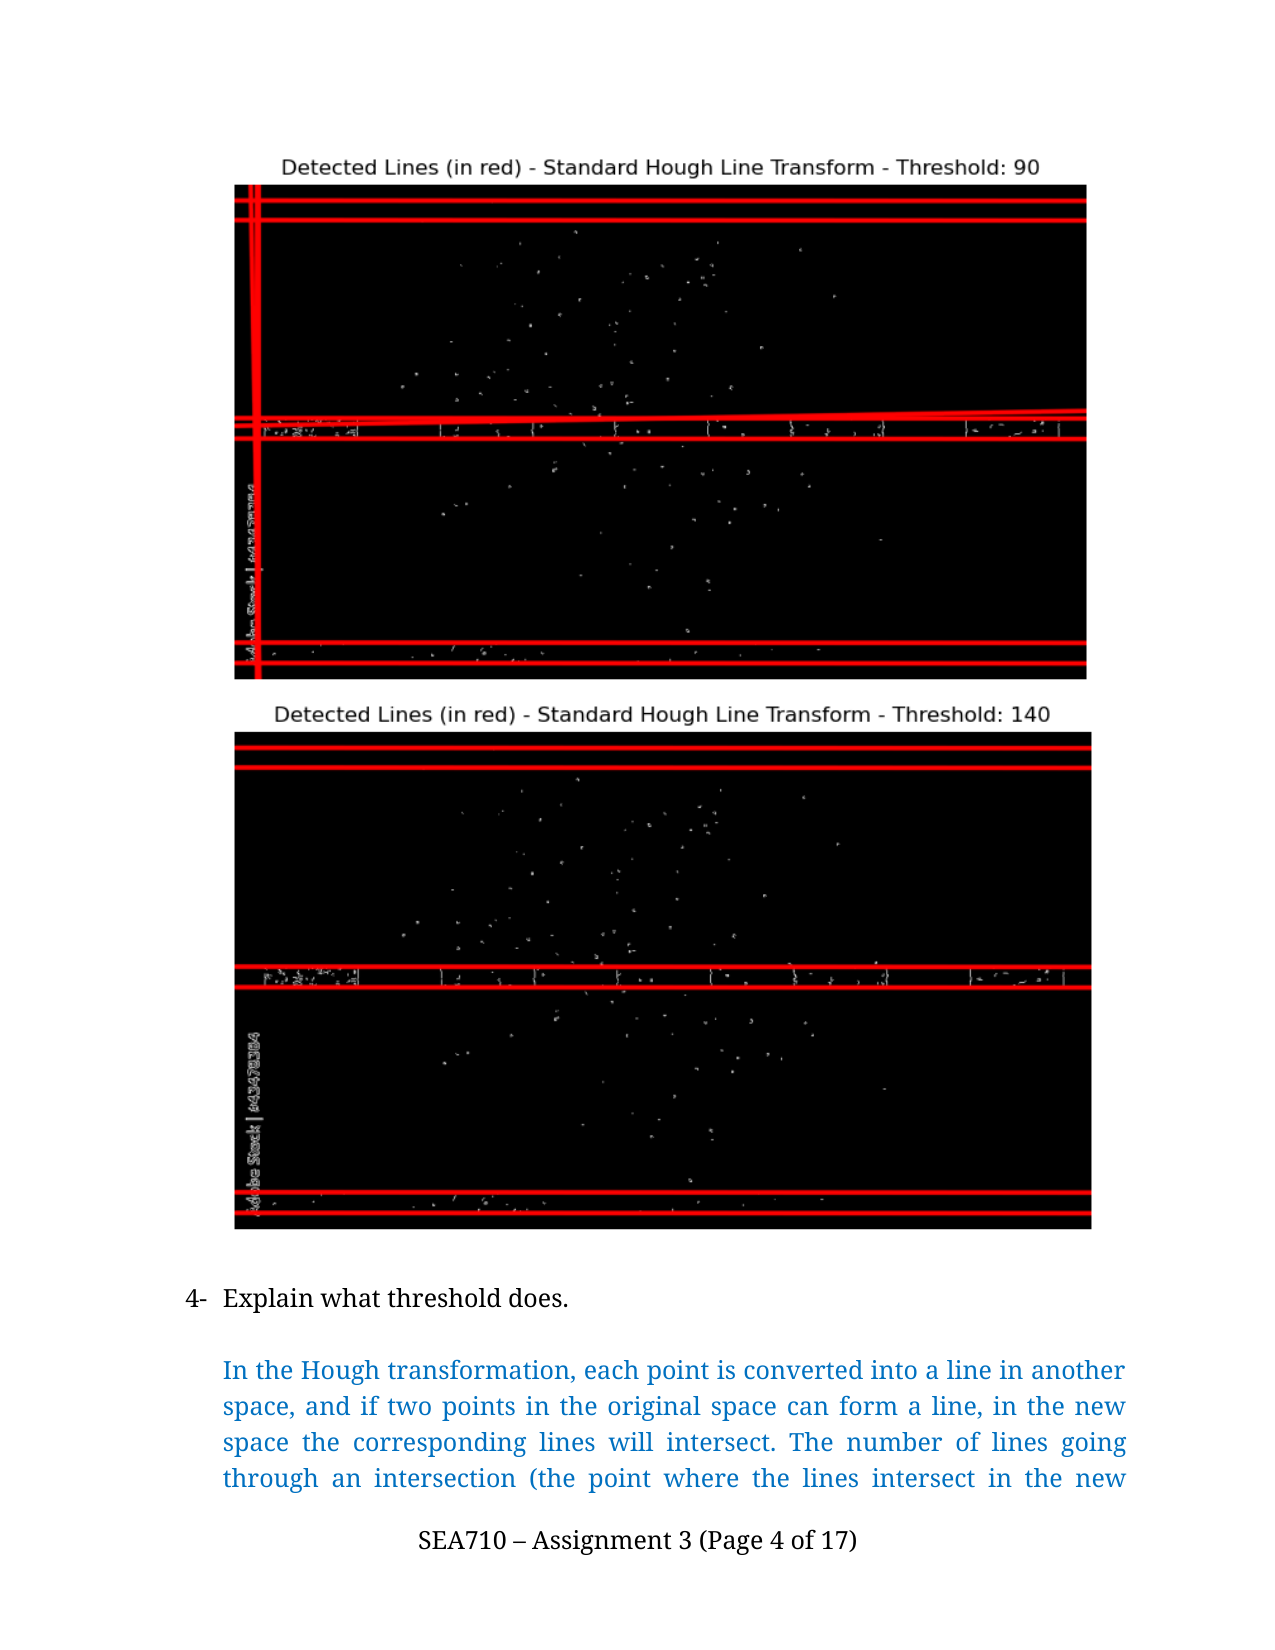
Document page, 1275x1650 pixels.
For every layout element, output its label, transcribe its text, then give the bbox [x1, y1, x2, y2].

picture [222, 694, 1103, 1242]
list Explain what threshold does. [185, 1280, 1127, 1314]
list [223, 1352, 1127, 1494]
picture [222, 147, 1098, 692]
